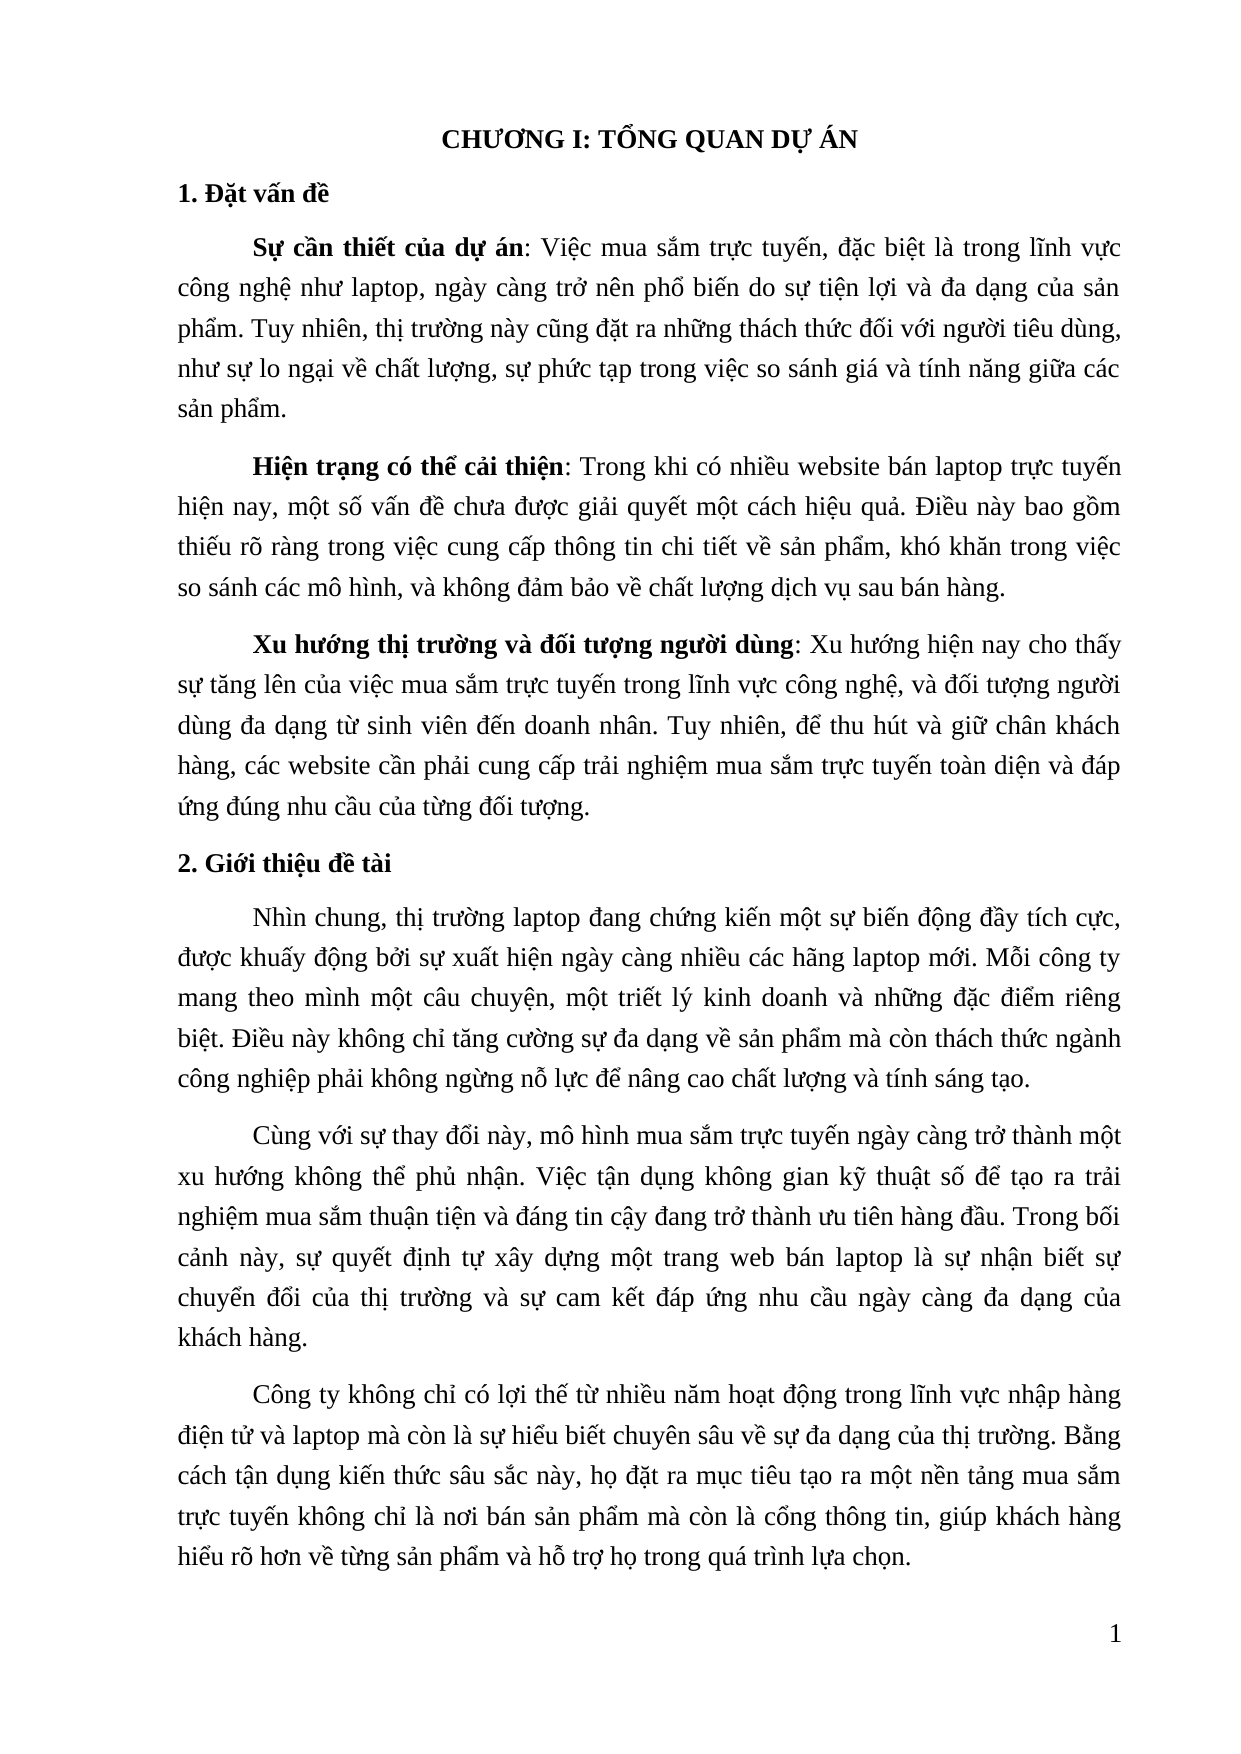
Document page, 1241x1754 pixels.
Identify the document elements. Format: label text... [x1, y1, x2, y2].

text Xu hướng thị trường và đối tượng người dùng: Xu hướng hiện nay cho thấy sự tăng lên của việc mua sắm trực tuyến trong lĩnh vực công nghệ, và đối tượng người dùng đa dạng từ sinh viên đến doanh nhân. Tuy nhiên, để thu hút và giữ chân khách hàng, các website cần phải cung cấp trải nghiệm mua sắm trực tuyến toàn diện và đáp ứng đúng nhu cầu của từng đối tượng. [177, 628, 1122, 821]
text Cùng với sự thay đổi này, mô hình mua sắm trực tuyến ngày càng trở thành một xu hướng không thể phủ nhận. Việc tận dụng không gian kỹ thuật số để tạo ra trải nghiệm mua sắm thuận tiện và đáng tin cậy đang trở thành ưu tiên hàng đầu. Trong bối cảnh này, sự quyết định tự xây dựng một trang web bán laptop là sự nhận biết sự chuyển đổi của thị trường và sự cam kết đáp ứng nhu cầu ngày càng đa dạng của khách hàng. [177, 1119, 1122, 1353]
subtitle 2. Giới thiệu đề tài [177, 847, 1122, 878]
text Sự cần thiết của dự án: Việc mua sắm trực tuyến, đặc biệt là trong lĩnh vực công nghệ như laptop, ngày càng trở nên phổ biến do sự tiện lợi và đa dạng của sản phẩm. Tuy nhiên, thị trường này cũng đặt ra những thách thức đối với người tiêu dùng, như sự lo ngại về chất lượng, sự phức tạp trong việc so sánh giá và tính năng giữa các sản phẩm. [177, 231, 1122, 424]
text Hiện trạng có thể cải thiện: Trong khi có nhiều website bán laptop trực tuyến hiện nay, một số vấn đề chưa được giải quyết một cách hiệu quả. Điều này bao gồm thiếu rõ ràng trong việc cung cấp thông tin chi tiết về sản phẩm, khó khăn trong việc so sánh các mô hình, và không đảm bảo về chất lượng dịch vụ sau bán hàng. [177, 449, 1122, 602]
text Công ty không chỉ có lợi thế từ nhiều năm hoạt động trong lĩnh vực nhập hàng điện tử và laptop mà còn là sự hiểu biết chuyên sâu về sự đa dạng của thị trường. Bằng cách tận dụng kiến thức sâu sắc này, họ đặt ra mục tiêu tạo ra một nền tảng mua sắm trực tuyến không chỉ là nơi bán sản phẩm mà còn là cổng thông tin, giúp khách hàng hiểu rõ hơn về từng sản phẩm và hỗ trợ họ trong quá trình lựa chọn. [177, 1378, 1122, 1571]
subtitle 1. Đặt vấn đề [177, 177, 1122, 208]
subtitle CHƯƠNG I: TỔNG QUAN DỰ ÁN [177, 123, 1122, 154]
text Nhìn chung, thị trường laptop đang chứng kiến một sự biến động đầy tích cực, được khuấy động bởi sự xuất hiện ngày càng nhiều các hãng laptop mới. Mỗi công ty mang theo mình một câu chuyện, một triết lý kinh doanh và những đặc điểm riêng biệt. Điều này không chỉ tăng cường sự đa dạng về sản phẩm mà còn thách thức ngành công nghiệp phải không ngừng nỗ lực để nâng cao chất lượng và tính sáng tạo. [177, 901, 1122, 1093]
